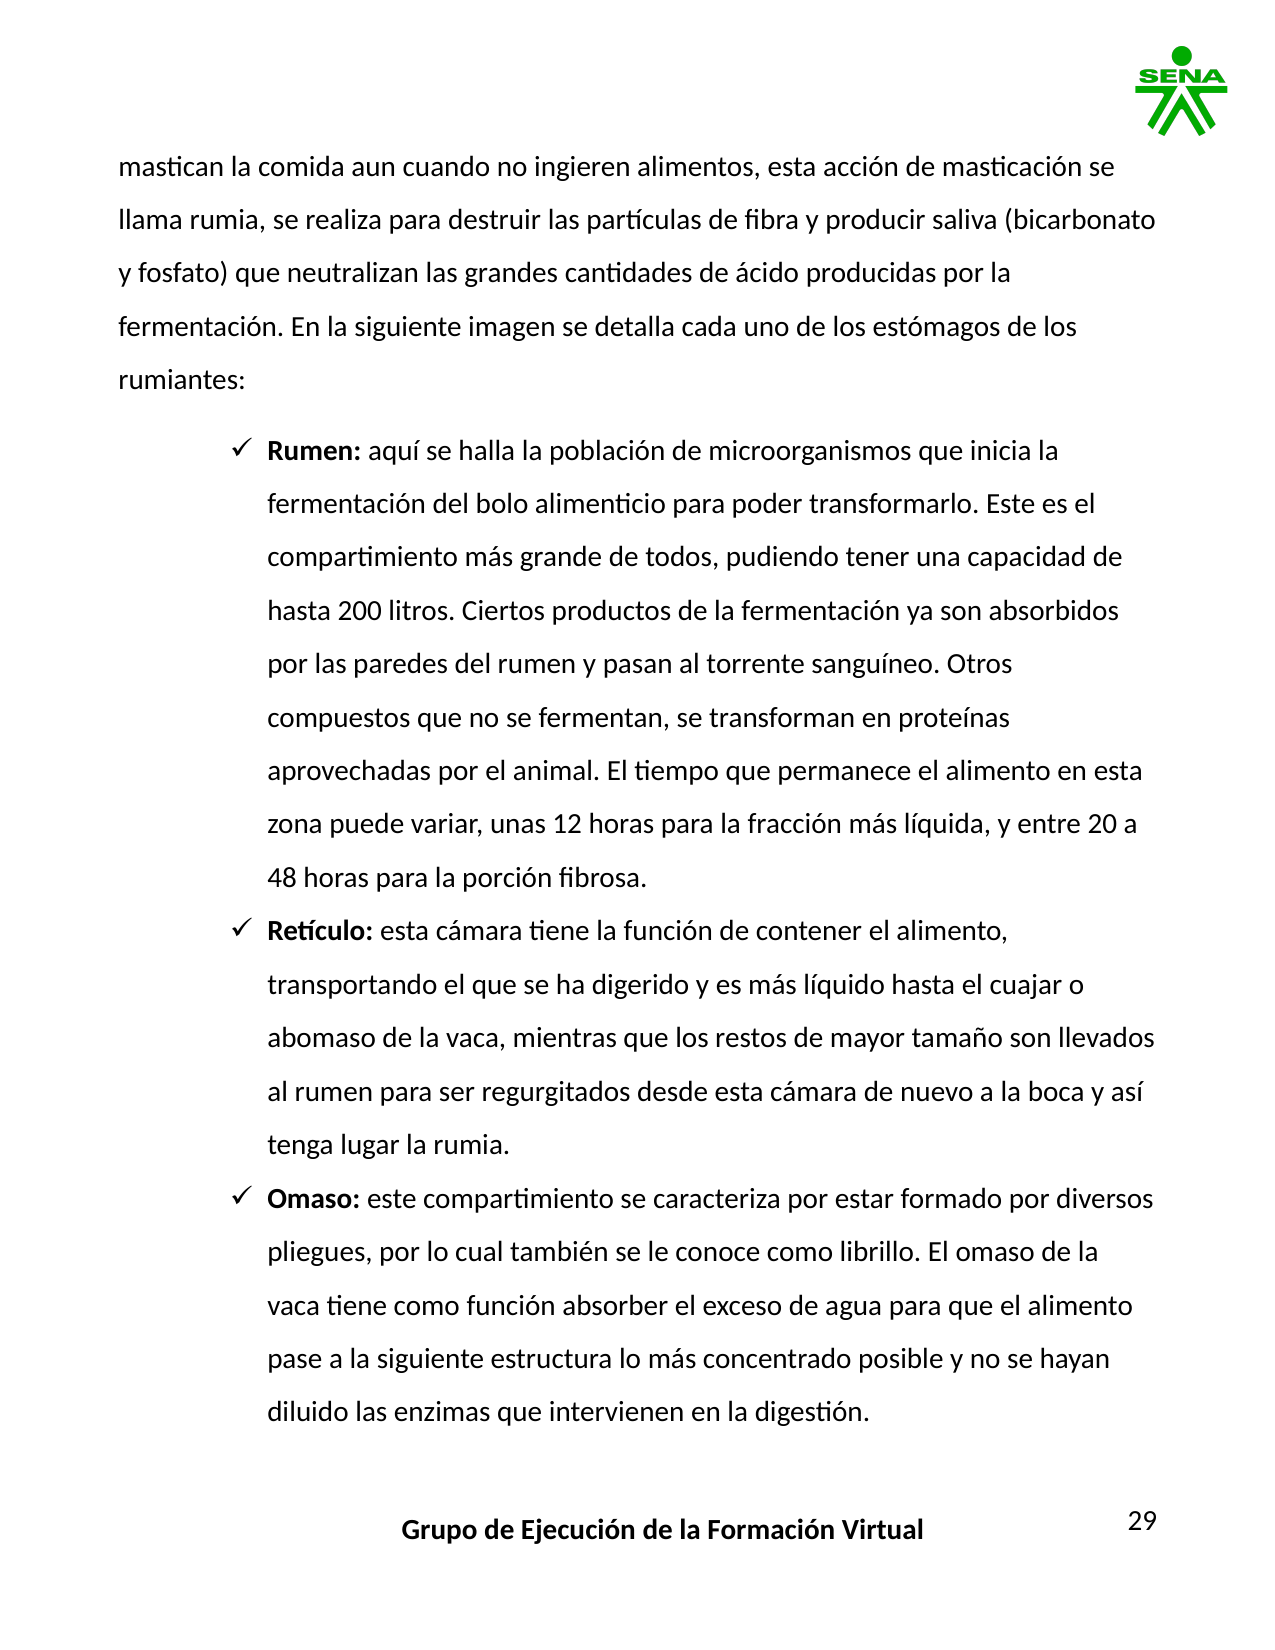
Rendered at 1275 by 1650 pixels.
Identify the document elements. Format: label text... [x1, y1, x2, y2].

picture [1135, 46, 1228, 136]
list Retículo: esta cámara tiene la función de contener el alimento, transportando el que se ha digerido y es más líquido hasta el cuajar o abomaso de la vaca, mientras que los restos de mayor tamaño son llevados al rumen para ser regurgitados desde esta cámara de nuevo a la boca y así tenga lugar la rumia. [229, 912, 1157, 1162]
list Rumen: aquí se halla la población de microorganismos que inicia la fermentación del bolo alimenticio para poder transformarlo. Este es el compartimiento más grande de todos, pudiendo tener una capacidad de hasta 200 litros. Ciertos productos de la fermentación ya son absorbidos por las paredes del rumen y pasan al torrente sanguíneo. Otros compuestos que no se fermentan, se transforman en proteínas aprovechadas por el animal. El tiempo que permanece el alimento en esta zona puede variar, unas 12 horas para la fracción más líquida, y entre 20 a 48 horas para la porción fibrosa. [229, 432, 1157, 895]
list Omaso: este compartimiento se caracteriza por estar formado por diversos pliegues, por lo cual también se le conoce como librillo. El omaso de la vaca tiene como función absorber el exceso de agua para que el alimento pase a la siguiente estructura lo más concentrado posible y no se hayan diluido las enzimas que intervienen en la digestión. [229, 1180, 1157, 1429]
